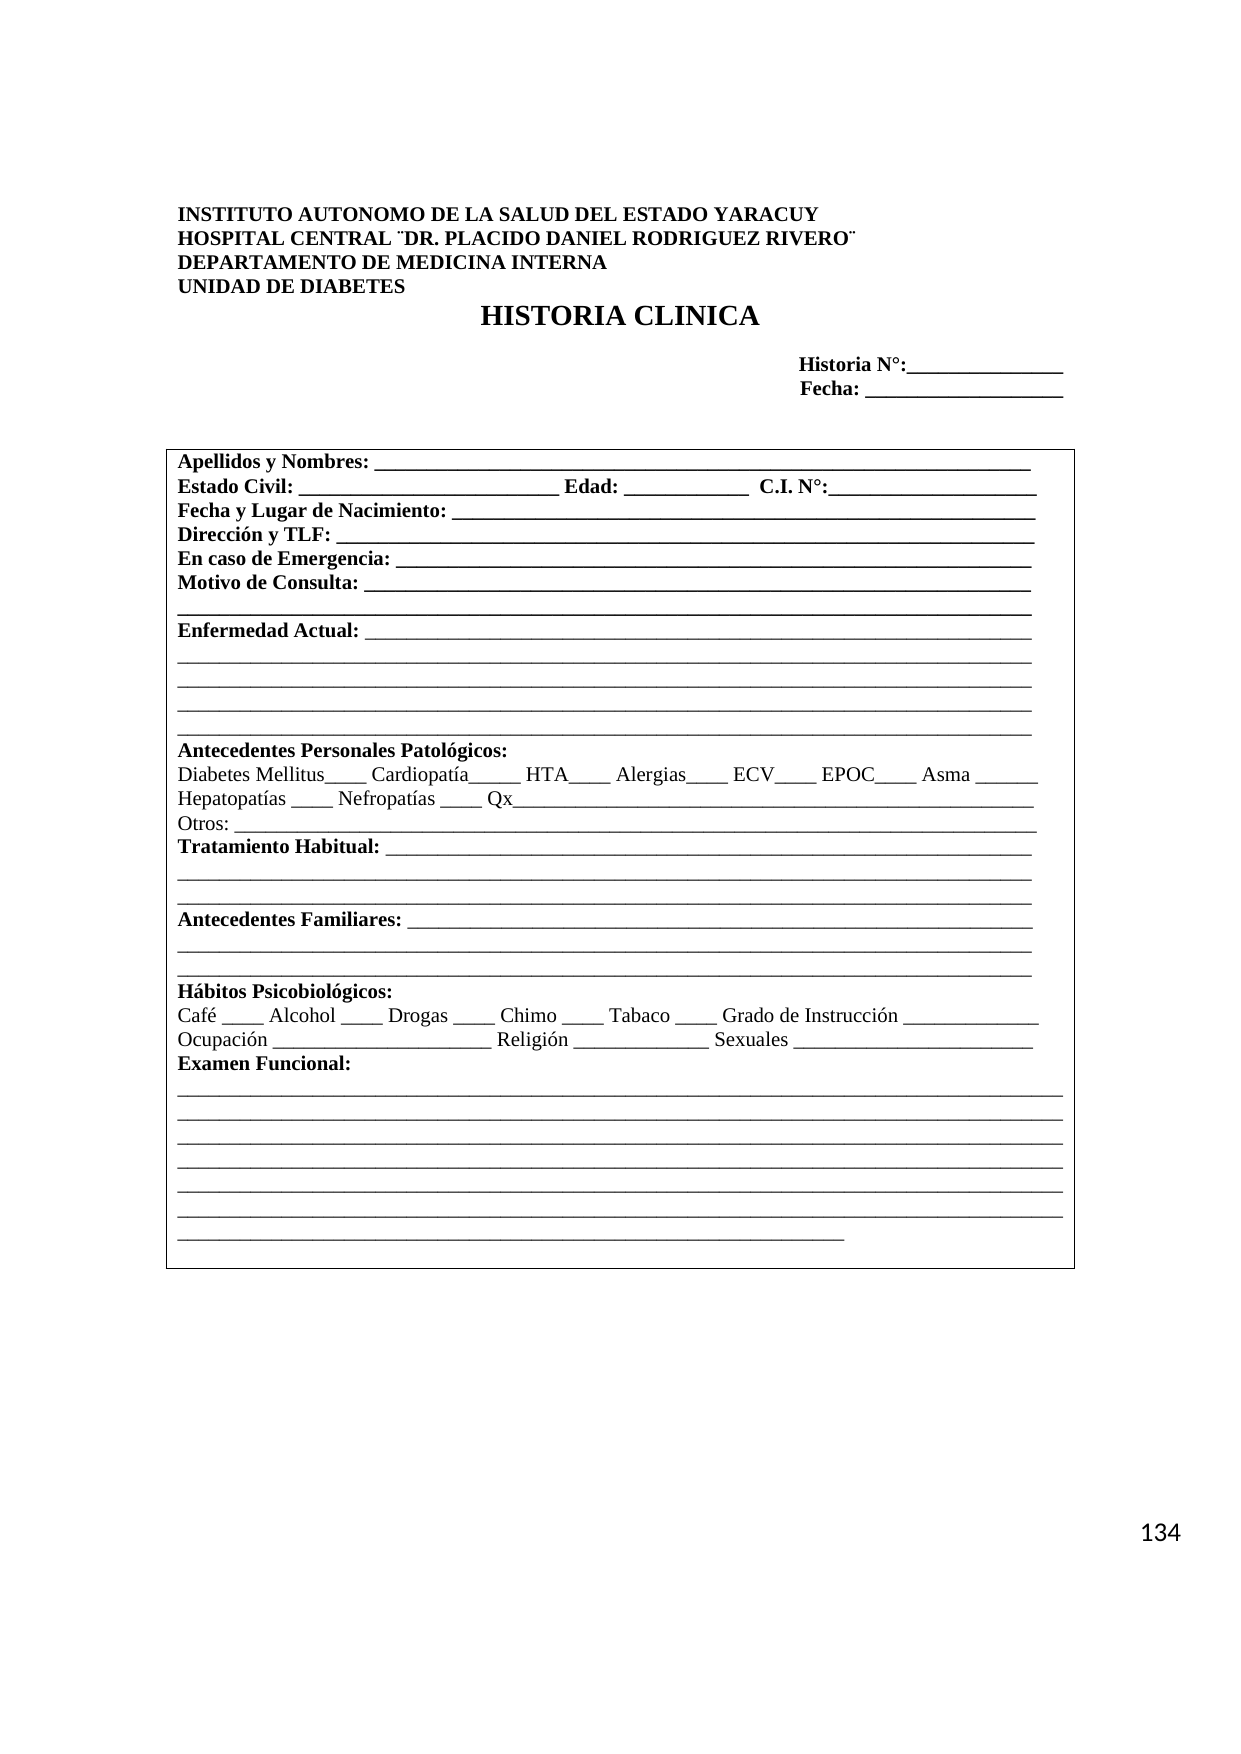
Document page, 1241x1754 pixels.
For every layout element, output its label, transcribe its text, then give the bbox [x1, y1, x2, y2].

table_header Apellidos y Nombres: _______________________________________________________________ Estado Civil: _________________________ Edad: ____________ C.I. N°:____________________ Fecha y Lugar de Nacimiento: ________________________________________________________ Dirección y TLF: ___________________________________________________________________ En caso de Emergencia: _____________________________________________________________ Motivo de Consulta: ________________________________________________________________ __________________________________________________________________________________ Enfermedad Actual: ________________________________________________________________ __________________________________________________________________________________ __________________________________________________________________________________ __________________________________________________________________________________ __________________________________________________________________________________ Antecedentes Personales Patológicos: Diabetes Mellitus____ Cardiopatía_____ HTA____ Alergias____ ECV____ EPOC____ Asma ______ Hepatopatías ____ Nefropatías ____ Qx__________________________________________________ Otros: _____________________________________________________________________________ Tratamiento Habitual: ______________________________________________________________ __________________________________________________________________________________ __________________________________________________________________________________ Antecedentes Familiares: ____________________________________________________________ __________________________________________________________________________________ __________________________________________________________________________________ Hábitos Psicobiológicos: Café ____ Alcohol ____ Drogas ____ Chimo ____ Tabaco ____ Grado de Instrucción _____________ Ocupación _____________________ Religión _____________ Sexuales _______________________ Examen Funcional: ______________________________________________________________________________________________________________________________________________________________________________________________________________________________________________________________________________________________________________________________________________________________________________________________________________________________________________________________________________________________________________________________________________________________________________________________ [167, 450, 1074, 1268]
text INSTITUTO AUTONOMO DE LA SALUD DEL ESTADO YARACUY [177, 202, 1063, 226]
text Fecha: ___________________ [177, 376, 1063, 400]
text UNIDAD DE DIABETES [177, 274, 1063, 298]
text DEPARTAMENTO DE MEDICINA INTERNA [177, 250, 1063, 274]
text HOSPITAL CENTRAL ¨DR. PLACIDO DANIEL RODRIGUEZ RIVERO¨ [177, 226, 1063, 250]
text Historia N°:_______________ [177, 352, 1063, 376]
text HISTORIA CLINICA [177, 298, 1063, 331]
